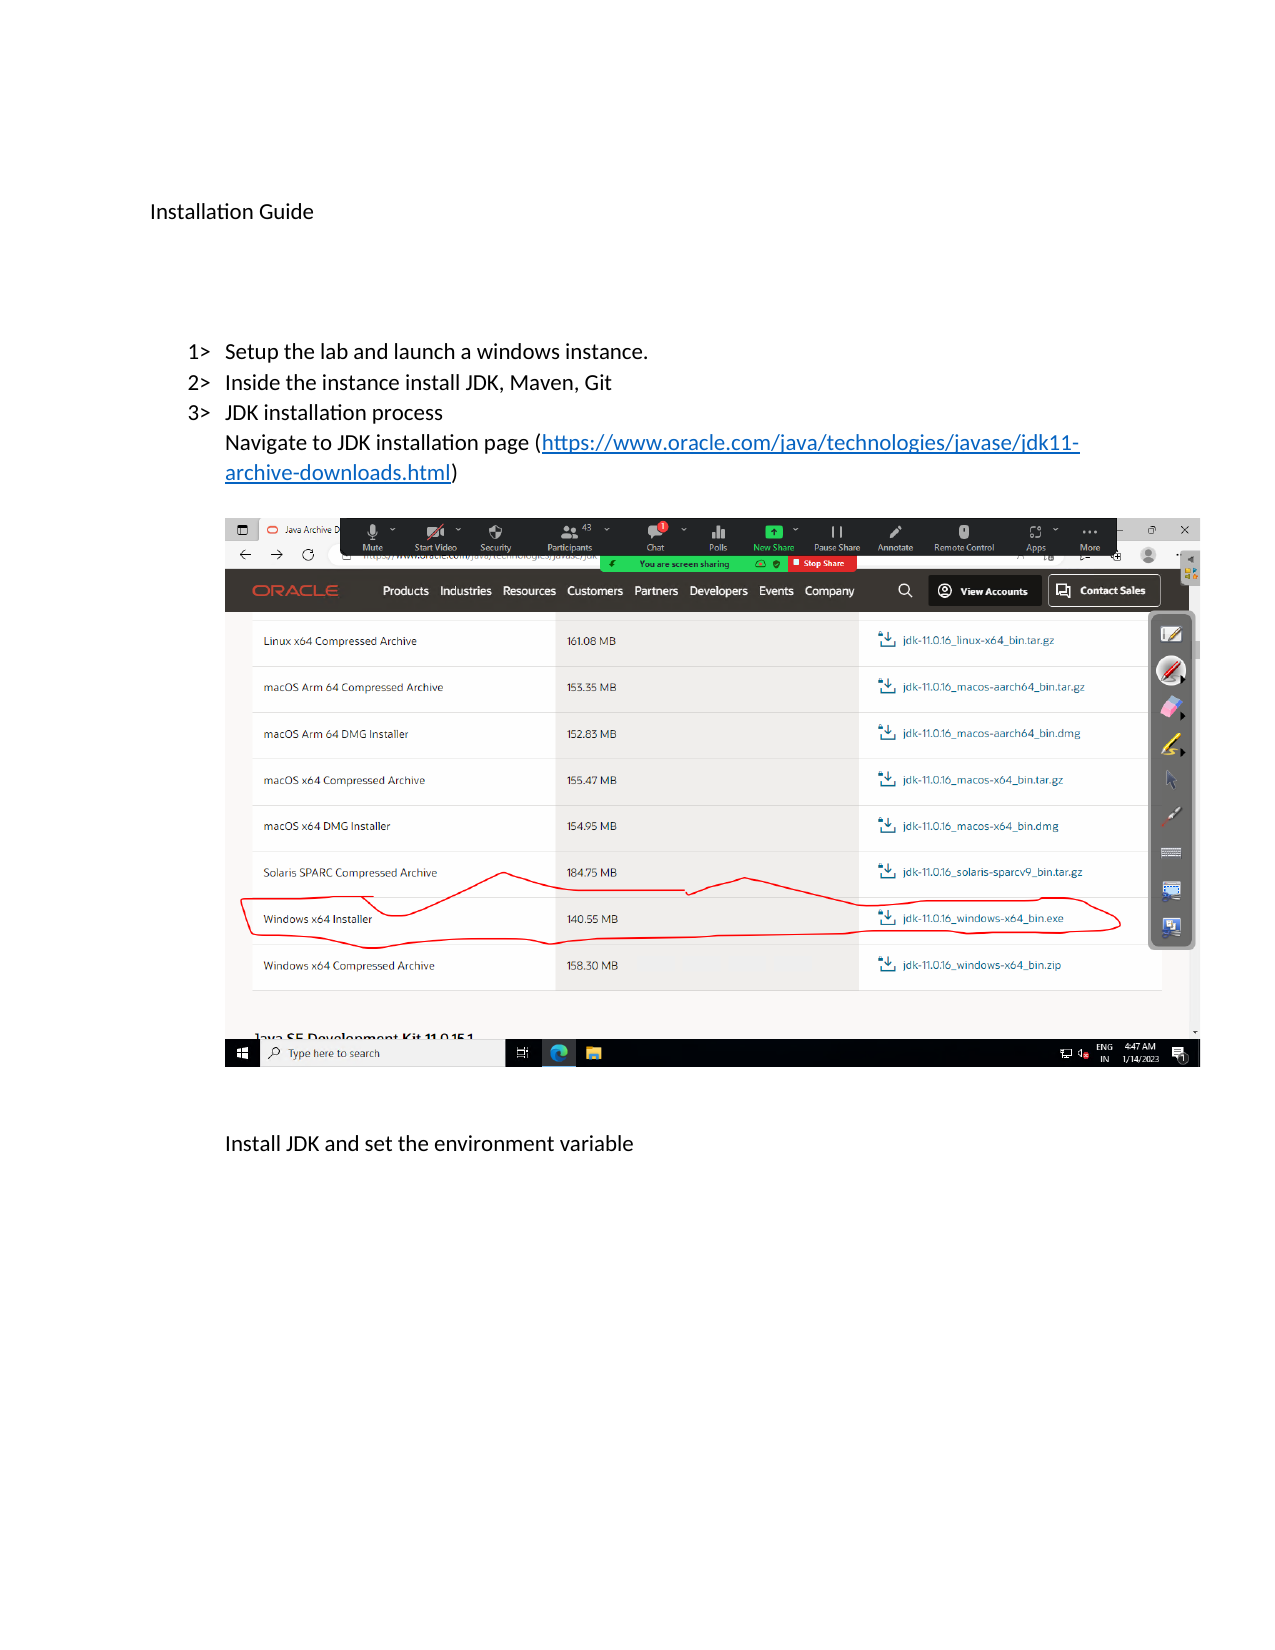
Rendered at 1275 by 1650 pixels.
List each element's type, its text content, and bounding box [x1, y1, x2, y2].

list Inside the instance install JDK, Maven, Git [187, 368, 1125, 396]
picture [225, 518, 1200, 1067]
list JDK installation process [187, 398, 1125, 426]
text Installation Guide [150, 197, 1125, 225]
list Install JDK and set the environment variable [225, 1129, 1125, 1157]
list Navigate to JDK installation page (https://www.oracle.com/java/technologies/javase/jdk11-archive-downloads.html) [225, 428, 1125, 486]
list Setup the lab and launch a windows instance. [187, 337, 1125, 366]
